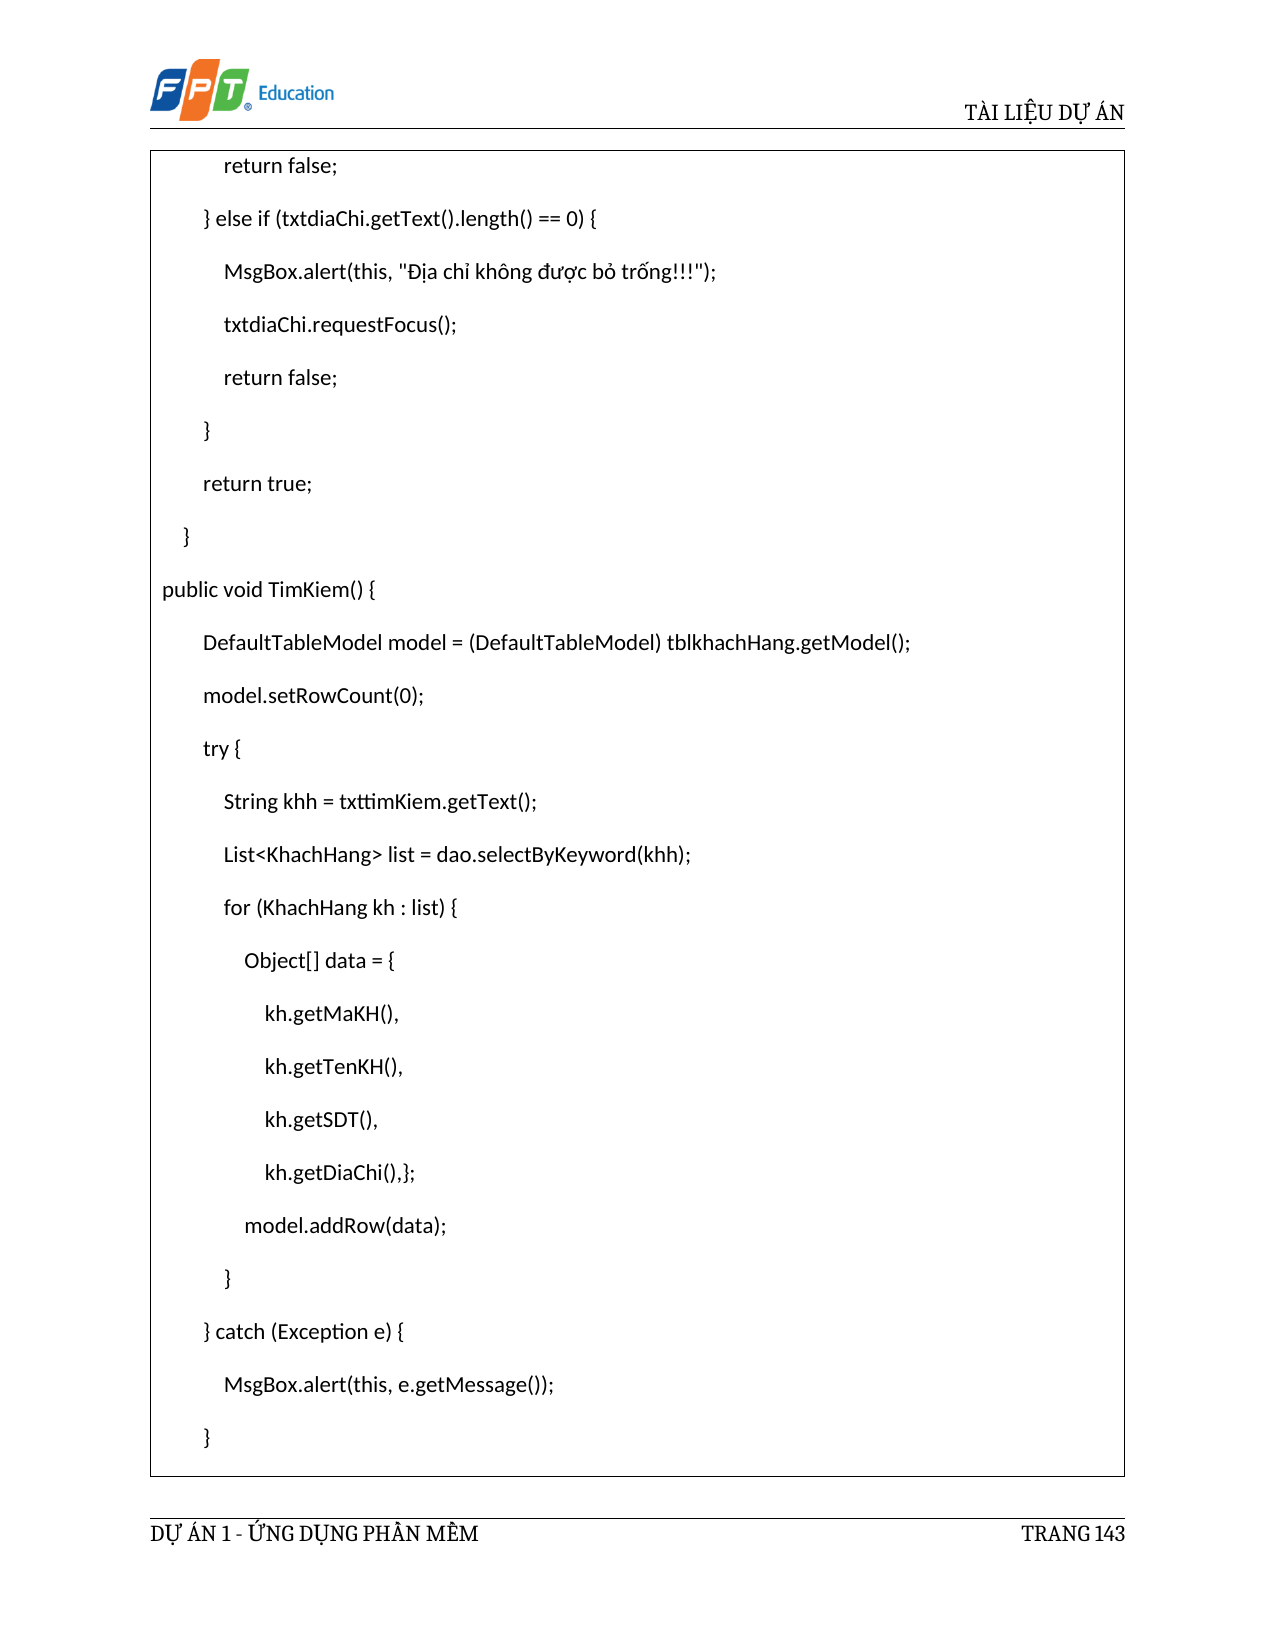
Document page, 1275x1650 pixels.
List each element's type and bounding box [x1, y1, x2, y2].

picture [150, 59, 336, 121]
table_header [151, 151, 1124, 1476]
